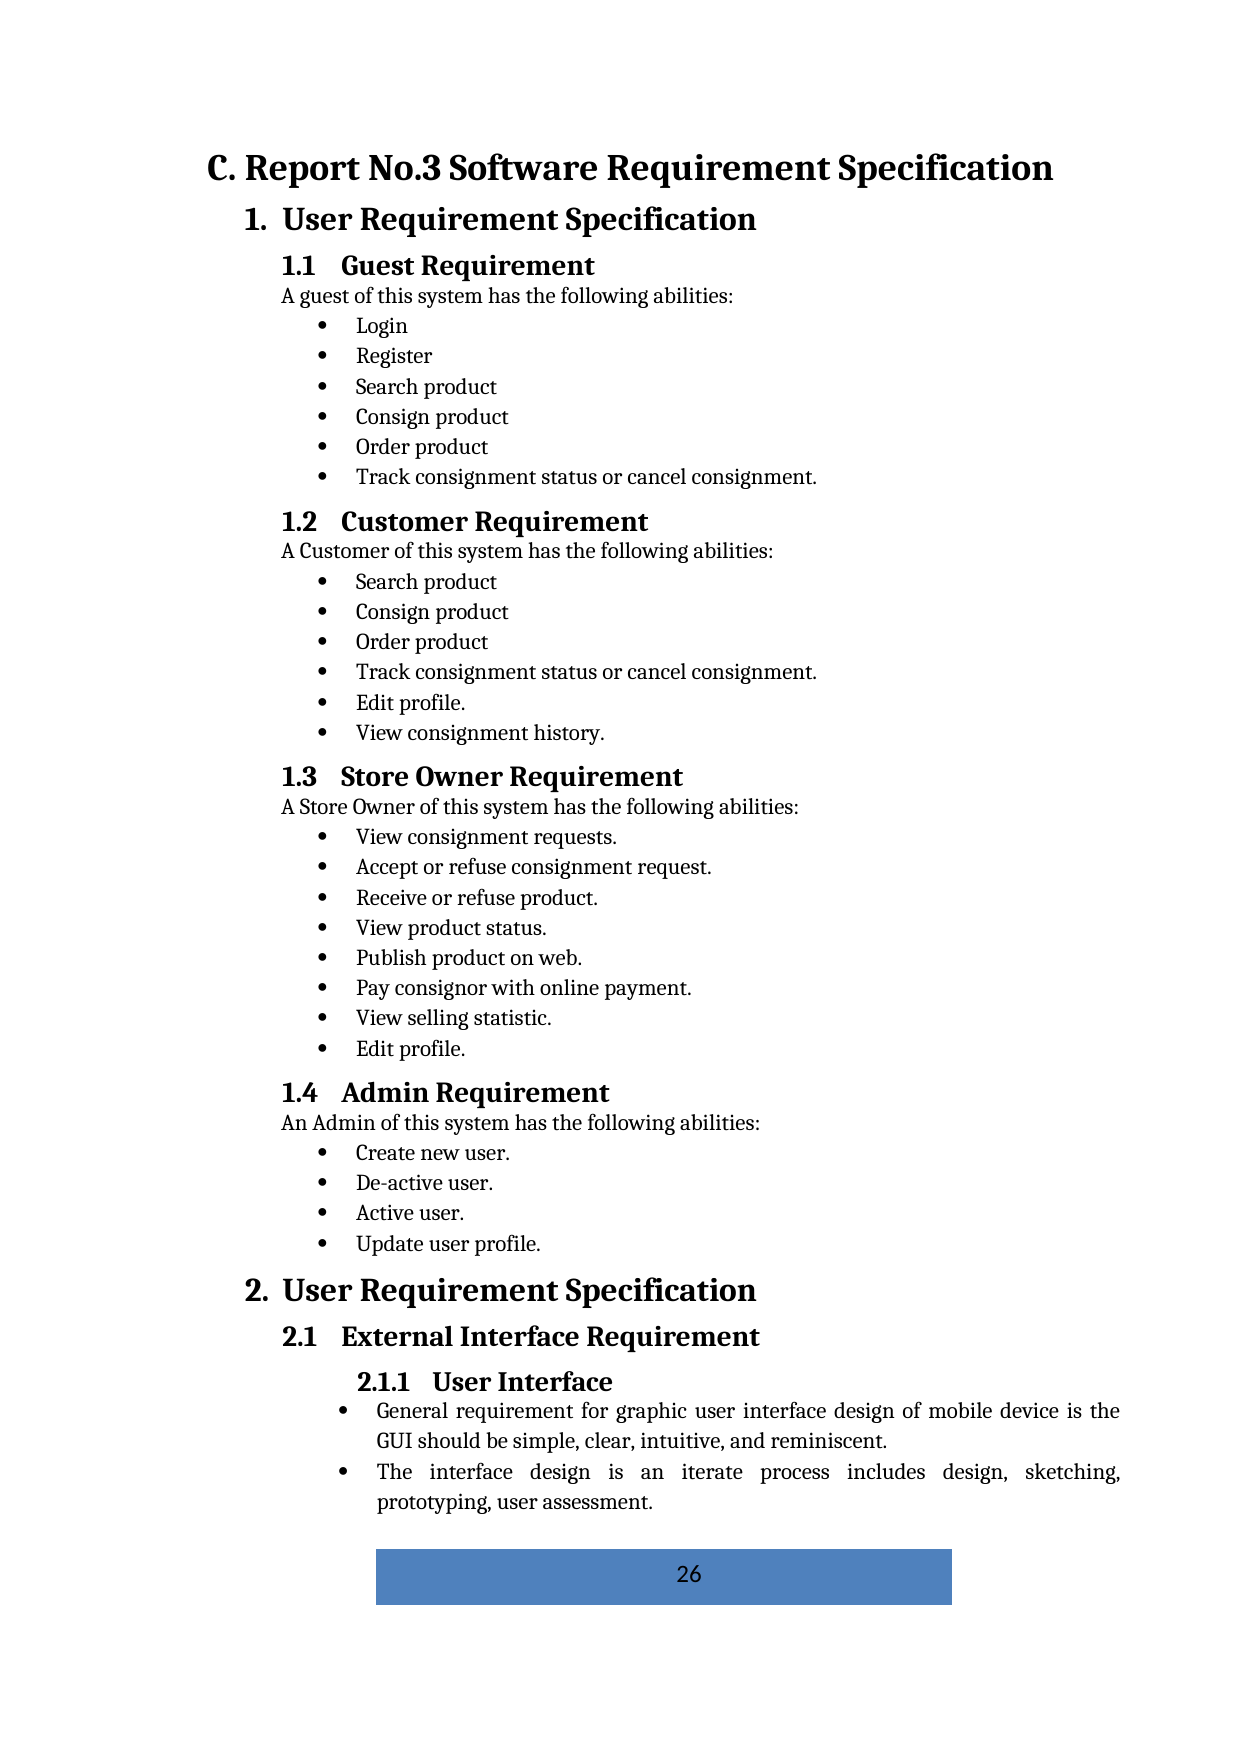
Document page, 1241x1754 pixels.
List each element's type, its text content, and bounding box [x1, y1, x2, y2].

list Track consignment status or cancel consignment. [318, 659, 1122, 685]
text A Customer of this system has the following abilities: [281, 538, 1122, 564]
list Consign product [318, 599, 1122, 625]
list Consign product [318, 404, 1122, 430]
list Order product [318, 434, 1122, 460]
list Receive or refuse product. [318, 884, 1122, 911]
list Pay consignor with online payment. [318, 975, 1122, 1001]
subtitle Customer Requirement [282, 505, 1122, 538]
subtitle Report No.3 Software Requirement Specification [207, 147, 1122, 190]
list Publish product on web. [318, 945, 1122, 971]
list The interface design is an iterate process includes design, sketching, prototyping, user assessment. [339, 1458, 1122, 1515]
subtitle User Requirement Specification [244, 1271, 1122, 1309]
list Search product [318, 568, 1122, 595]
list View consignment requests. [318, 824, 1122, 850]
list Edit profile. [318, 689, 1122, 716]
text A Store Owner of this system has the following abilities: [281, 794, 1122, 820]
list Accept or refuse consignment request. [318, 854, 1122, 880]
list View consignment history. [318, 719, 1122, 746]
list De-active user. [318, 1170, 1122, 1196]
list Create new user. [318, 1140, 1122, 1166]
subtitle User Interface [357, 1366, 1122, 1398]
list View selling statistic. [318, 1005, 1122, 1031]
list Update user profile. [318, 1230, 1122, 1257]
list General requirement for graphic user interface design of mobile device is the GUI should be simple, clear, intuitive, and reminiscent. [339, 1398, 1122, 1455]
text A guest of this system has the following abilities: [281, 283, 1122, 309]
text An Admin of this system has the following abilities: [281, 1109, 1122, 1136]
list Login [318, 313, 1122, 339]
subtitle External Interface Requirement [282, 1320, 1122, 1353]
list Register [318, 343, 1122, 369]
list Search product [318, 373, 1122, 400]
list Active user. [318, 1200, 1122, 1226]
subtitle Admin Requirement [282, 1076, 1122, 1109]
list Order product [318, 629, 1122, 655]
subtitle User Requirement Specification [244, 201, 1122, 239]
subtitle Store Owner Requirement [282, 760, 1122, 794]
list Track consignment status or cancel consignment. [318, 464, 1122, 490]
subtitle Guest Requirement [282, 249, 1122, 283]
list Edit profile. [318, 1035, 1122, 1062]
list View product status. [318, 914, 1122, 941]
